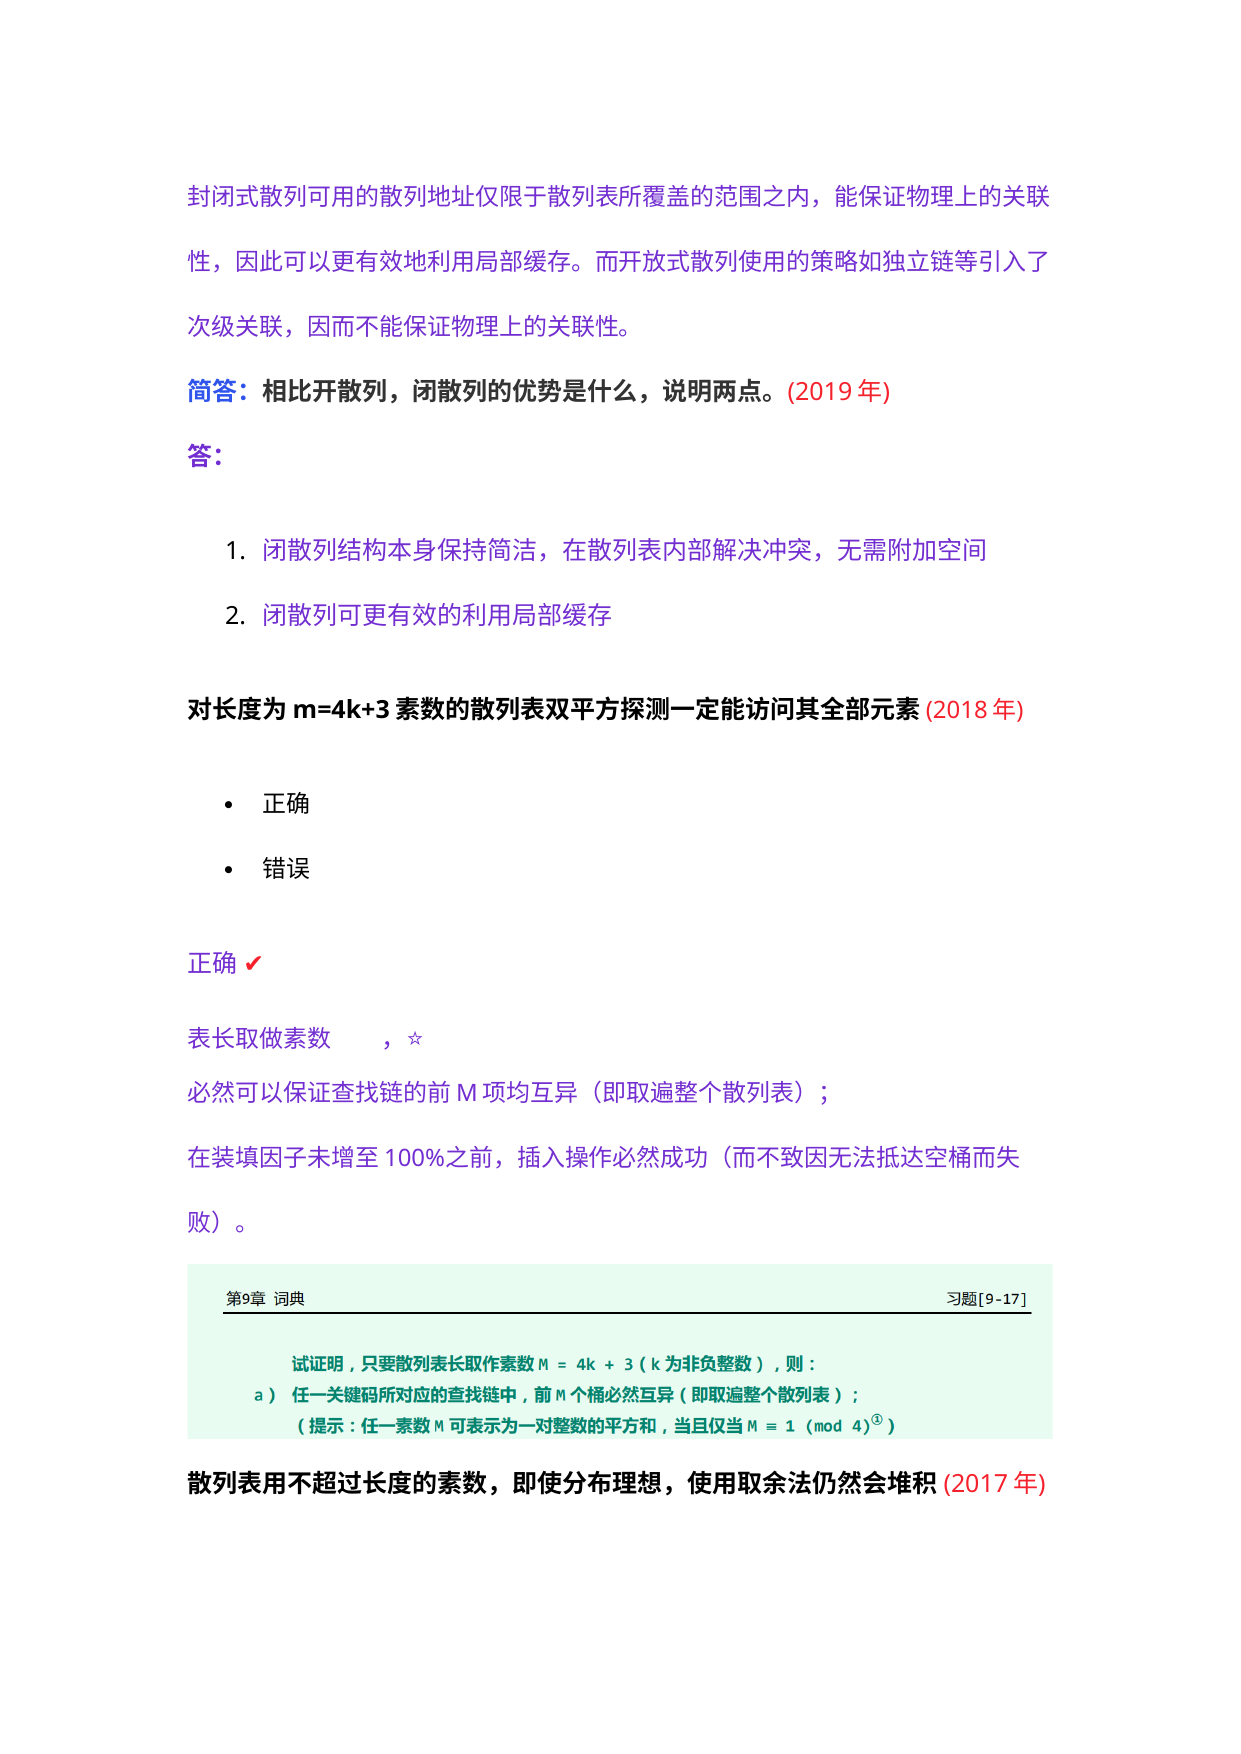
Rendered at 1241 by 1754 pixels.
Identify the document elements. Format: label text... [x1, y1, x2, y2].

text 简答：相比开散列，闭散列的优势是什么，说明两点。(2019年) [187, 357, 1053, 422]
text 在装填因子未增至100%之前，插入操作必然成功（而不致因无法抵达空桶而失败）。 [187, 1124, 1053, 1254]
text 答： [187, 422, 1053, 487]
text 必然可以保证查找链的前M项均互异（即取遍整个散列表）； [187, 1059, 1053, 1124]
list 闭散列可更有效的利用局部缓存 [225, 581, 1053, 646]
text 表长取做素数，⭐ [187, 994, 1053, 1059]
text 散列表用不超过长度的素数，即使分布理想，使用取余法仍然会堆积 (2017年) [187, 1449, 1053, 1514]
picture [187, 1264, 1053, 1439]
text 对长度为m=4k+3素数的散列表双平方探测一定能访问其全部元素 (2018年) [187, 675, 1053, 740]
text 封闭式散列可用的散列地址仅限于散列表所覆盖的范围之内，能保证物理上的关联性，因此可以更有效地利用局部缓存。而开放式散列使用的策略如独立链等引入了次级关联，因而不能保证物理上的关联性。 [187, 162, 1053, 357]
list 闭散列结构本身保持简洁，在散列表内部解决冲突，无需附加空间 [225, 516, 1053, 581]
list 错误 [225, 834, 1053, 899]
text 正确 ✔ [187, 929, 1053, 994]
list 正确 [225, 769, 1053, 834]
